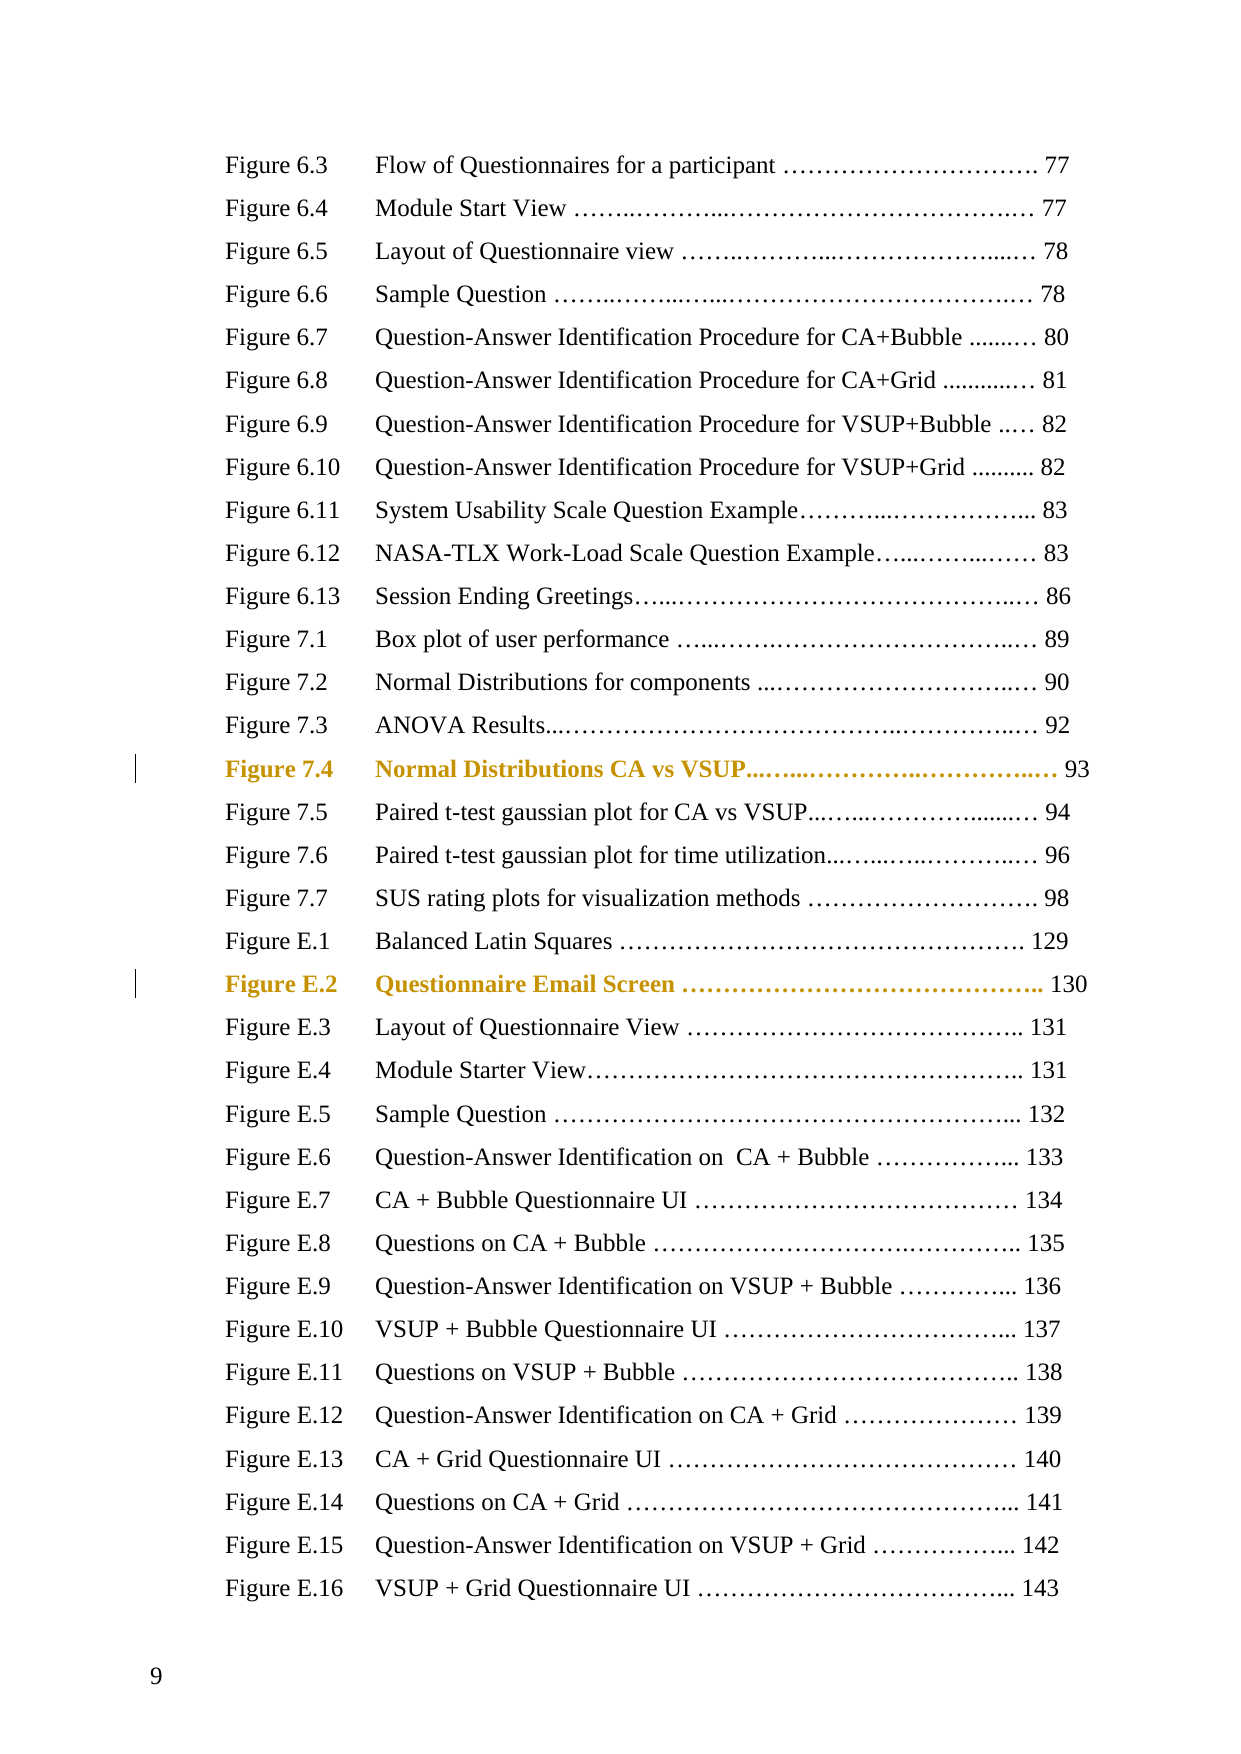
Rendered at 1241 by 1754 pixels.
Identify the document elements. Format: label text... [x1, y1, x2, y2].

text Figure E.15 Question-Answer Identification on VSUP + Grid ……………... 142 [150, 1530, 1090, 1559]
text Figure 6.13 Session Ending Greetings…...…………………………………..… 86 [150, 581, 1090, 610]
text Figure 7.2 Normal Distributions for components ...………………………..… 90 [150, 667, 1090, 696]
text Figure 7.4 Normal Distributions CA vs VSUP...…...…………..…………..… 93 [150, 754, 1090, 782]
text Figure 7.7 SUS rating plots for visualization methods ………………………. 98 [150, 883, 1090, 912]
text Figure 6.6 Sample Question ……..……...…...…………………………….… 78 [150, 279, 1090, 308]
text Figure E.13 CA + Grid Questionnaire UI …………………………………… 140 [150, 1444, 1090, 1472]
text Figure 6.5 Layout of Questionnaire view ……..………...………………....… 78 [150, 236, 1090, 265]
text Figure 7.3 ANOVA Results...…………………………………..…………..… 92 [150, 711, 1090, 739]
text Figure 6.4 Module Start View ……..………...…………………………….… 77 [150, 193, 1090, 222]
text Figure E.7 CA + Bubble Questionnaire UI ………………………………… 134 [150, 1185, 1090, 1214]
text Figure 6.3 Flow of Questionnaires for a participant …………………………. 77 [150, 150, 1090, 179]
text Figure E.6 Question-Answer Identification on CA + Bubble ……………... 133 [150, 1142, 1090, 1171]
text Figure E.3 Layout of Questionnaire View ………………………………….. 131 [150, 1012, 1090, 1041]
text Figure E.11 Questions on VSUP + Bubble ………………………………….. 138 [150, 1357, 1090, 1386]
text Figure E.2 Questionnaire Email Screen …………………………………….. 130 [150, 969, 1090, 998]
text Figure 6.12 NASA-TLX Work-Load Scale Question Example…...……...…… 83 [150, 538, 1090, 567]
text Figure E.4 Module Starter View…………………………………………….. 131 [150, 1056, 1090, 1084]
text Figure 6.8 Question-Answer Identification Procedure for CA+Grid ...........… 81 [150, 366, 1090, 394]
text Figure 7.5 Paired t-test gaussian plot for CA vs VSUP...…...………….......… 94 [150, 797, 1090, 826]
text Figure E.1 Balanced Latin Squares …………………………………………. 129 [150, 926, 1090, 955]
text Figure E.9 Question-Answer Identification on VSUP + Bubble …………... 136 [150, 1271, 1090, 1300]
text Figure 7.6 Paired t-test gaussian plot for time utilization...…...…..………..… 96 [150, 840, 1090, 869]
text Figure E.14 Questions on CA + Grid ………………………………………... 141 [150, 1487, 1090, 1516]
text Figure E.8 Questions on CA + Bubble ………………………….………….. 135 [150, 1228, 1090, 1257]
text Figure 6.7 Question-Answer Identification Procedure for CA+Bubble .......… 80 [150, 322, 1090, 351]
text Figure 6.11 System Usability Scale Question Example………...……………... 83 [150, 495, 1090, 524]
text Figure E.12 Question-Answer Identification on CA + Grid ………………… 139 [150, 1401, 1090, 1429]
text Figure 7.1 Box plot of user performance …...…….………………………..… 89 [150, 624, 1090, 653]
text Figure E.16 VSUP + Grid Questionnaire UI ………………………………... 143 [150, 1573, 1090, 1602]
text Figure E.10 VSUP + Bubble Questionnaire UI ……………………………... 137 [150, 1314, 1090, 1343]
text Figure 6.10 Question-Answer Identification Procedure for VSUP+Grid .......... 82 [150, 452, 1090, 481]
text Figure 6.9 Question-Answer Identification Procedure for VSUP+Bubble ..… 82 [150, 409, 1090, 437]
text Figure E.5 Sample Question ………………………………………………... 132 [150, 1099, 1090, 1127]
